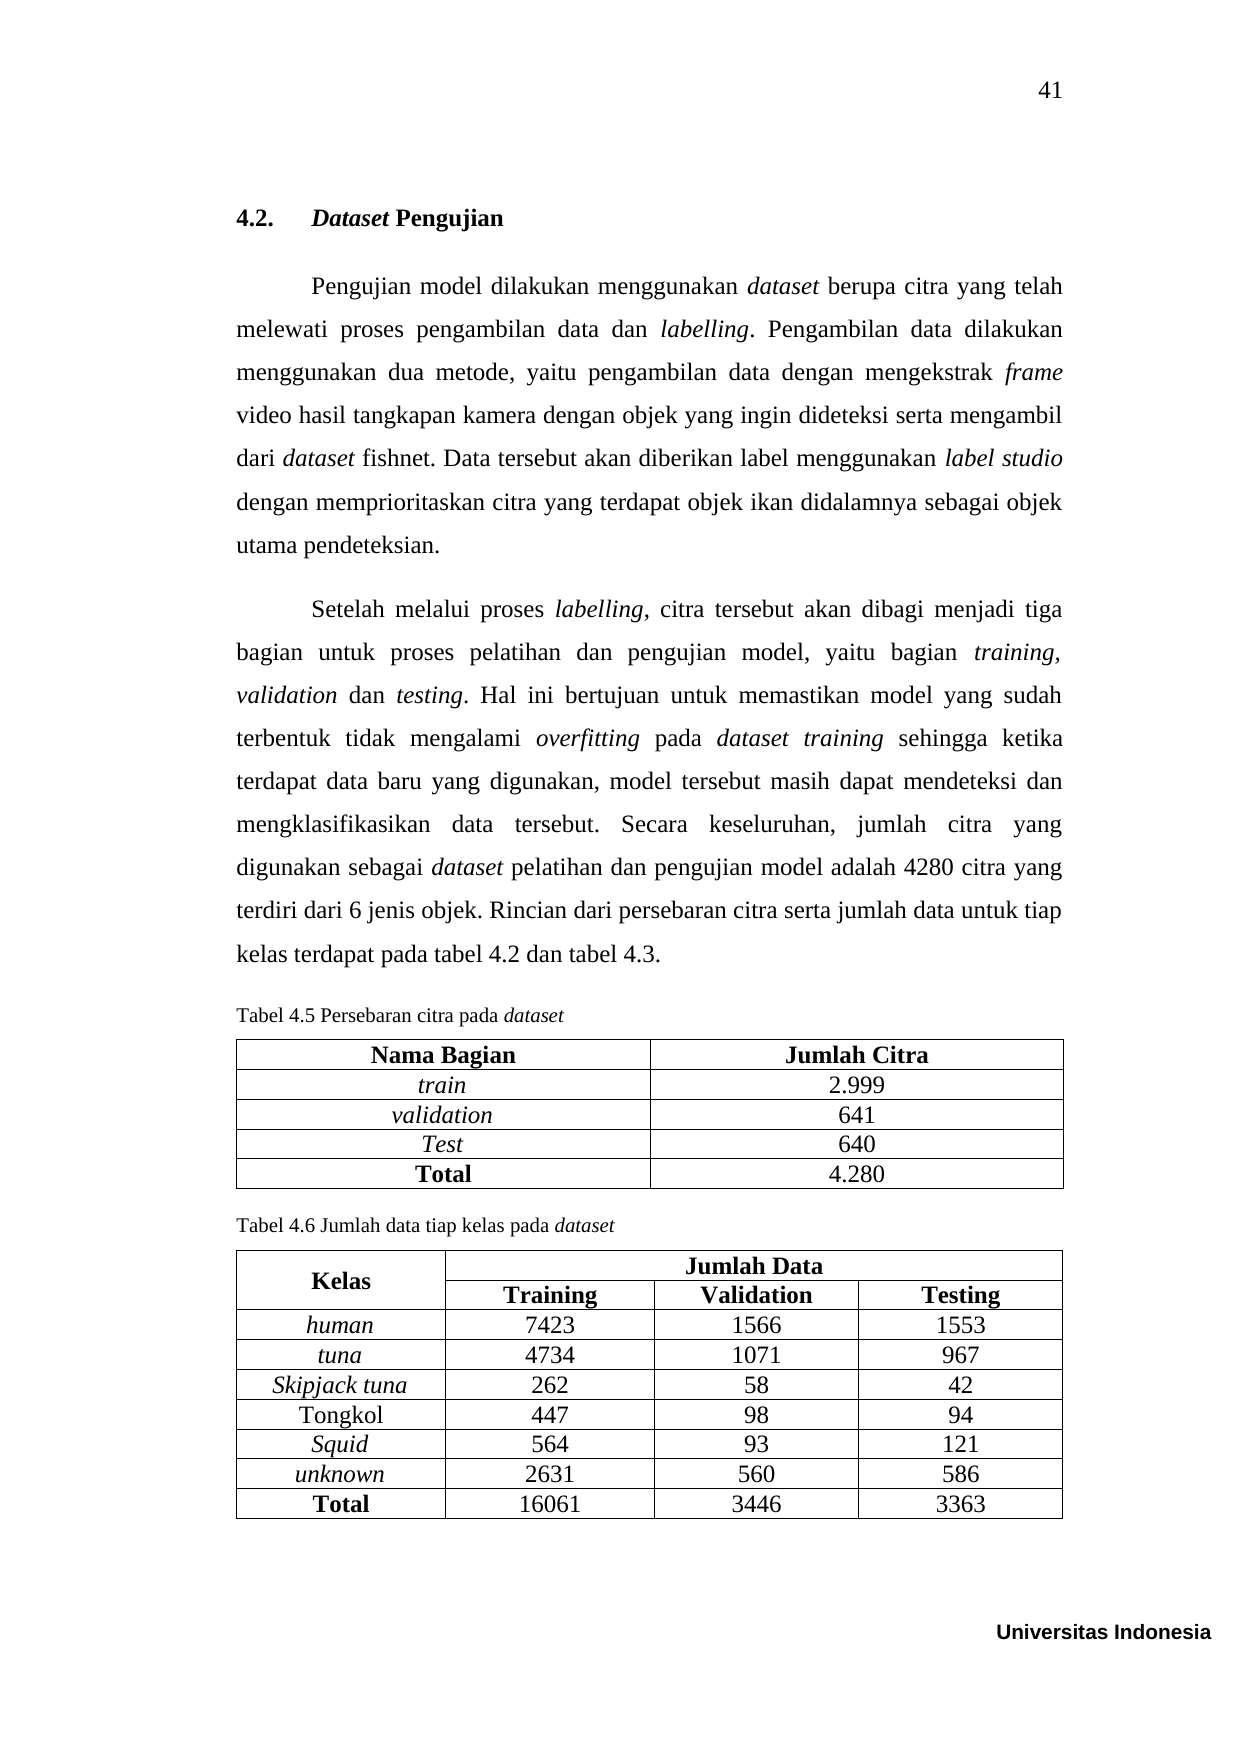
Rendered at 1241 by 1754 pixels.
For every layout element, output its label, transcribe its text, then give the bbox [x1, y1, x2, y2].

table_cell 586 [859, 1459, 1062, 1488]
table_header Nama Bagian [237, 1040, 650, 1069]
table_cell 640 [651, 1130, 1063, 1158]
table_cell 967 [859, 1340, 1062, 1369]
table_cell Tongkol [237, 1400, 445, 1428]
table_cell human [237, 1310, 445, 1339]
table_cell 58 [655, 1370, 858, 1399]
table_cell 1071 [655, 1340, 858, 1369]
table_cell Training [446, 1281, 654, 1309]
table_cell validation [237, 1100, 650, 1128]
table_cell 262 [446, 1370, 654, 1399]
table_cell Test [237, 1130, 650, 1158]
table_cell 3446 [655, 1489, 858, 1518]
table_cell 564 [446, 1430, 654, 1458]
table_cell unknown [237, 1459, 445, 1488]
table_cell 560 [655, 1459, 858, 1488]
table_cell tuna [237, 1340, 445, 1369]
table_cell 1553 [859, 1310, 1062, 1339]
table_cell Squid [237, 1430, 445, 1458]
table_cell train [237, 1070, 650, 1099]
table_header Jumlah Citra [651, 1040, 1063, 1069]
table_cell 42 [859, 1370, 1062, 1399]
subtitle Dataset Pengujian [236, 203, 1063, 232]
table_cell Total [237, 1159, 650, 1188]
table_cell Total [237, 1489, 445, 1518]
table_header Jumlah Data [446, 1251, 1062, 1279]
table_header Kelas [237, 1251, 445, 1309]
table_cell 94 [859, 1400, 1062, 1428]
table_cell 2.999 [651, 1070, 1063, 1099]
table_cell Skipjack tuna [237, 1370, 445, 1399]
table_cell Testing [859, 1281, 1062, 1309]
text Pengujian model dilakukan menggunakan dataset berupa citra yang telah melewati proses pengambilan data dan labelling. Pengambilan data dilakukan menggunakan dua metode, yaitu pengambilan data dengan mengekstrak frame video hasil tangkapan kamera dengan objek yang ingin dideteksi serta mengambil dari dataset fishnet. Data tersebut akan diberikan label menggunakan label studio dengan memprioritaskan citra yang terdapat objek ikan didalamnya sebagai objek utama pendeteksian. [236, 271, 1063, 558]
table_cell 16061 [446, 1489, 654, 1518]
table_cell 98 [655, 1400, 858, 1428]
table_cell Validation [655, 1281, 858, 1309]
table_cell 4734 [446, 1340, 654, 1369]
table_cell 3363 [859, 1489, 1062, 1518]
table_cell 93 [655, 1430, 858, 1458]
table_cell 4.280 [651, 1159, 1063, 1188]
table_cell 7423 [446, 1310, 654, 1339]
table_cell 447 [446, 1400, 654, 1428]
table_cell 1566 [655, 1310, 858, 1339]
text Setelah melalui proses labelling, citra tersebut akan dibagi menjadi tiga bagian untuk proses pelatihan dan pengujian model, yaitu bagian training, validation dan testing. Hal ini bertujuan untuk memastikan model yang sudah terbentuk tidak mengalami overfitting pada dataset training sehingga ketika terdapat data baru yang digunakan, model tersebut masih dapat mendeteksi dan mengklasifikasikan data tersebut. Secara keseluruhan, jumlah citra yang digunakan sebagai dataset pelatihan dan pengujian model adalah 4280 citra yang terdiri dari 6 jenis objek. Rincian dari persebaran citra serta jumlah data untuk tiap kelas terdapat pada tabel 4.2 dan tabel 4.3. [236, 594, 1063, 967]
table_cell 2631 [446, 1459, 654, 1488]
table_cell 641 [651, 1100, 1063, 1128]
table_cell 121 [859, 1430, 1062, 1458]
